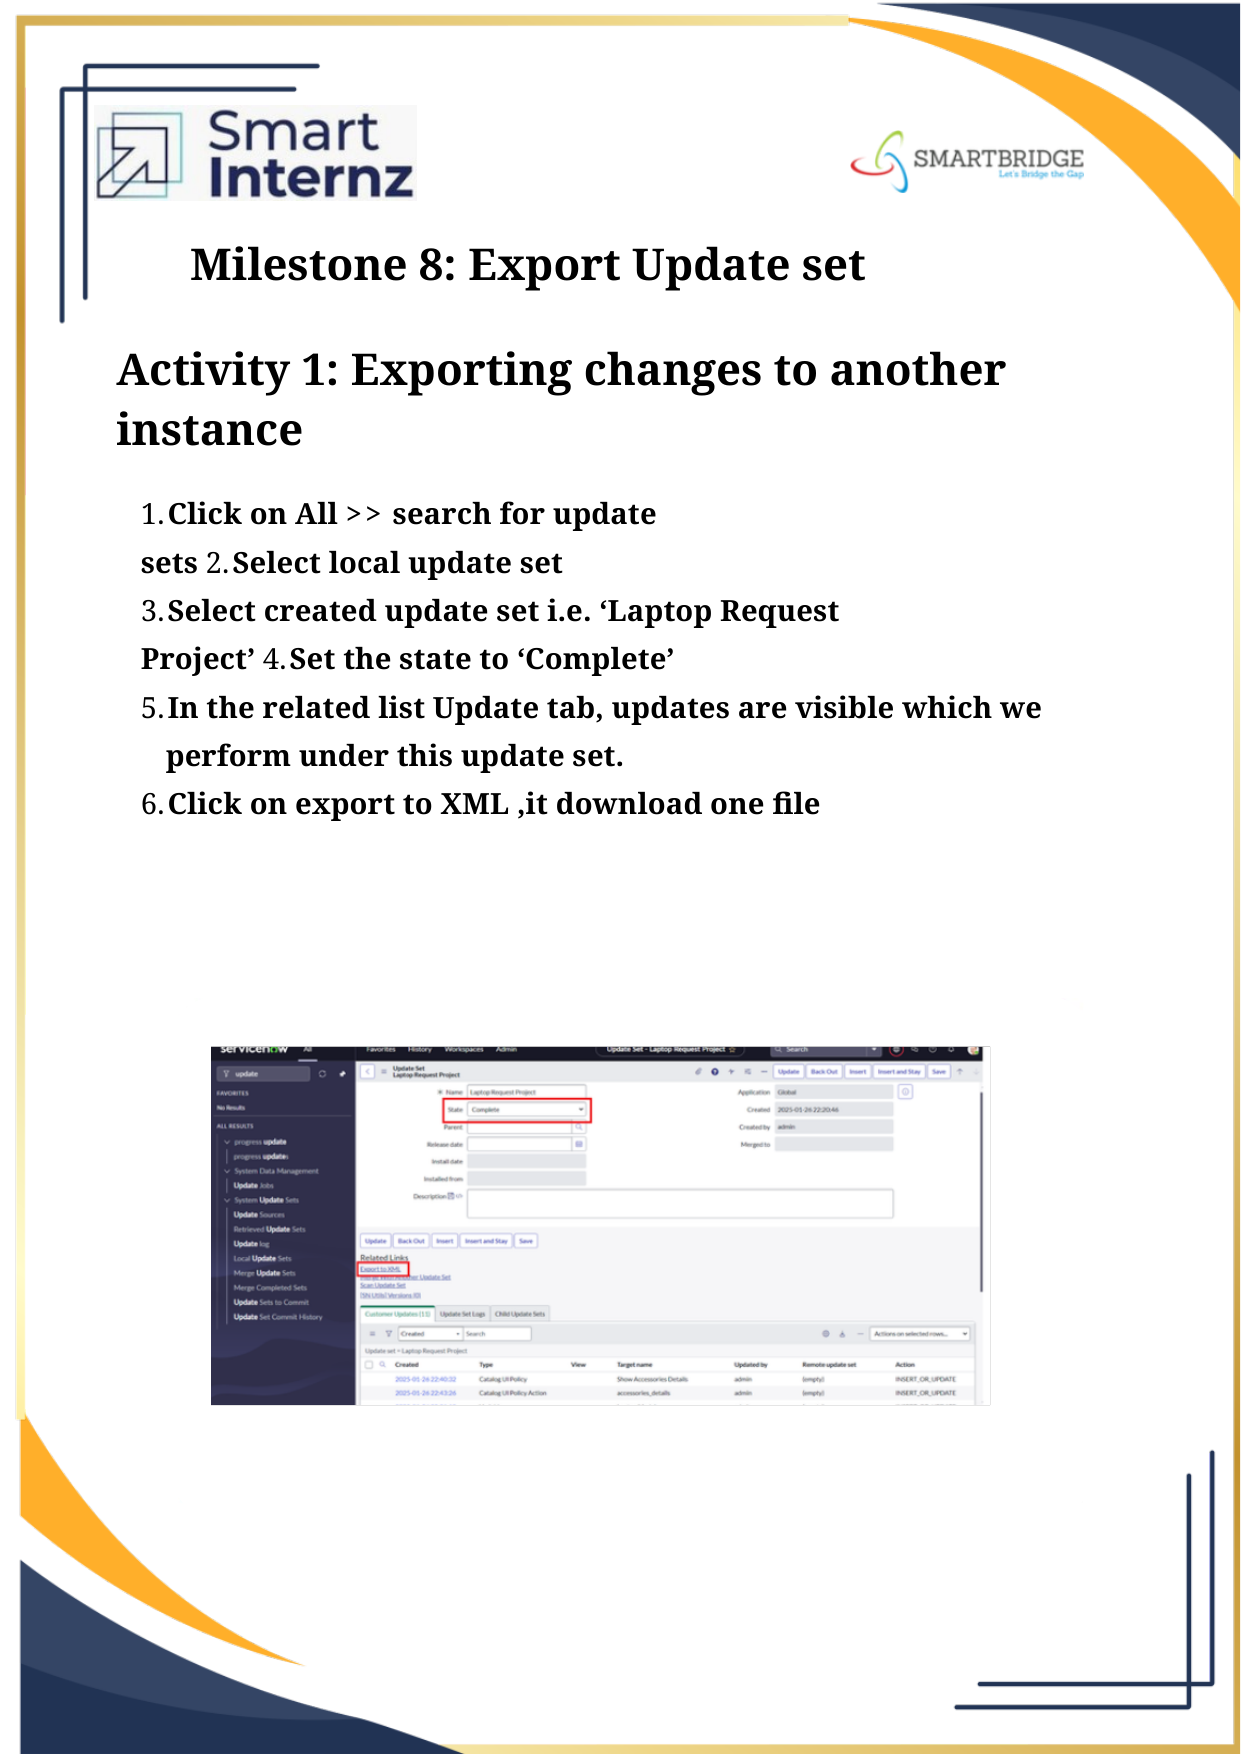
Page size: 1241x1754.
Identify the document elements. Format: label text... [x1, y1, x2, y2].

text 3.Select created update set i.e. ‘Laptop Request Project’ 4.Set the state to ‘Complete’ [141, 590, 884, 678]
text 6.Click on export to XML ,it download one file [141, 783, 1154, 823]
text Activity 1: Exporting changes to another instance [116, 339, 1154, 458]
picture [6, 0, 1241, 1754]
text Milestone 8: Export Update set [190, 234, 1154, 293]
text 5.In the related list Update tab, updates are visible which we perform under this update set. [141, 687, 1079, 775]
text 1.Click on All >> search for update sets 2.Select local update set [141, 493, 676, 582]
